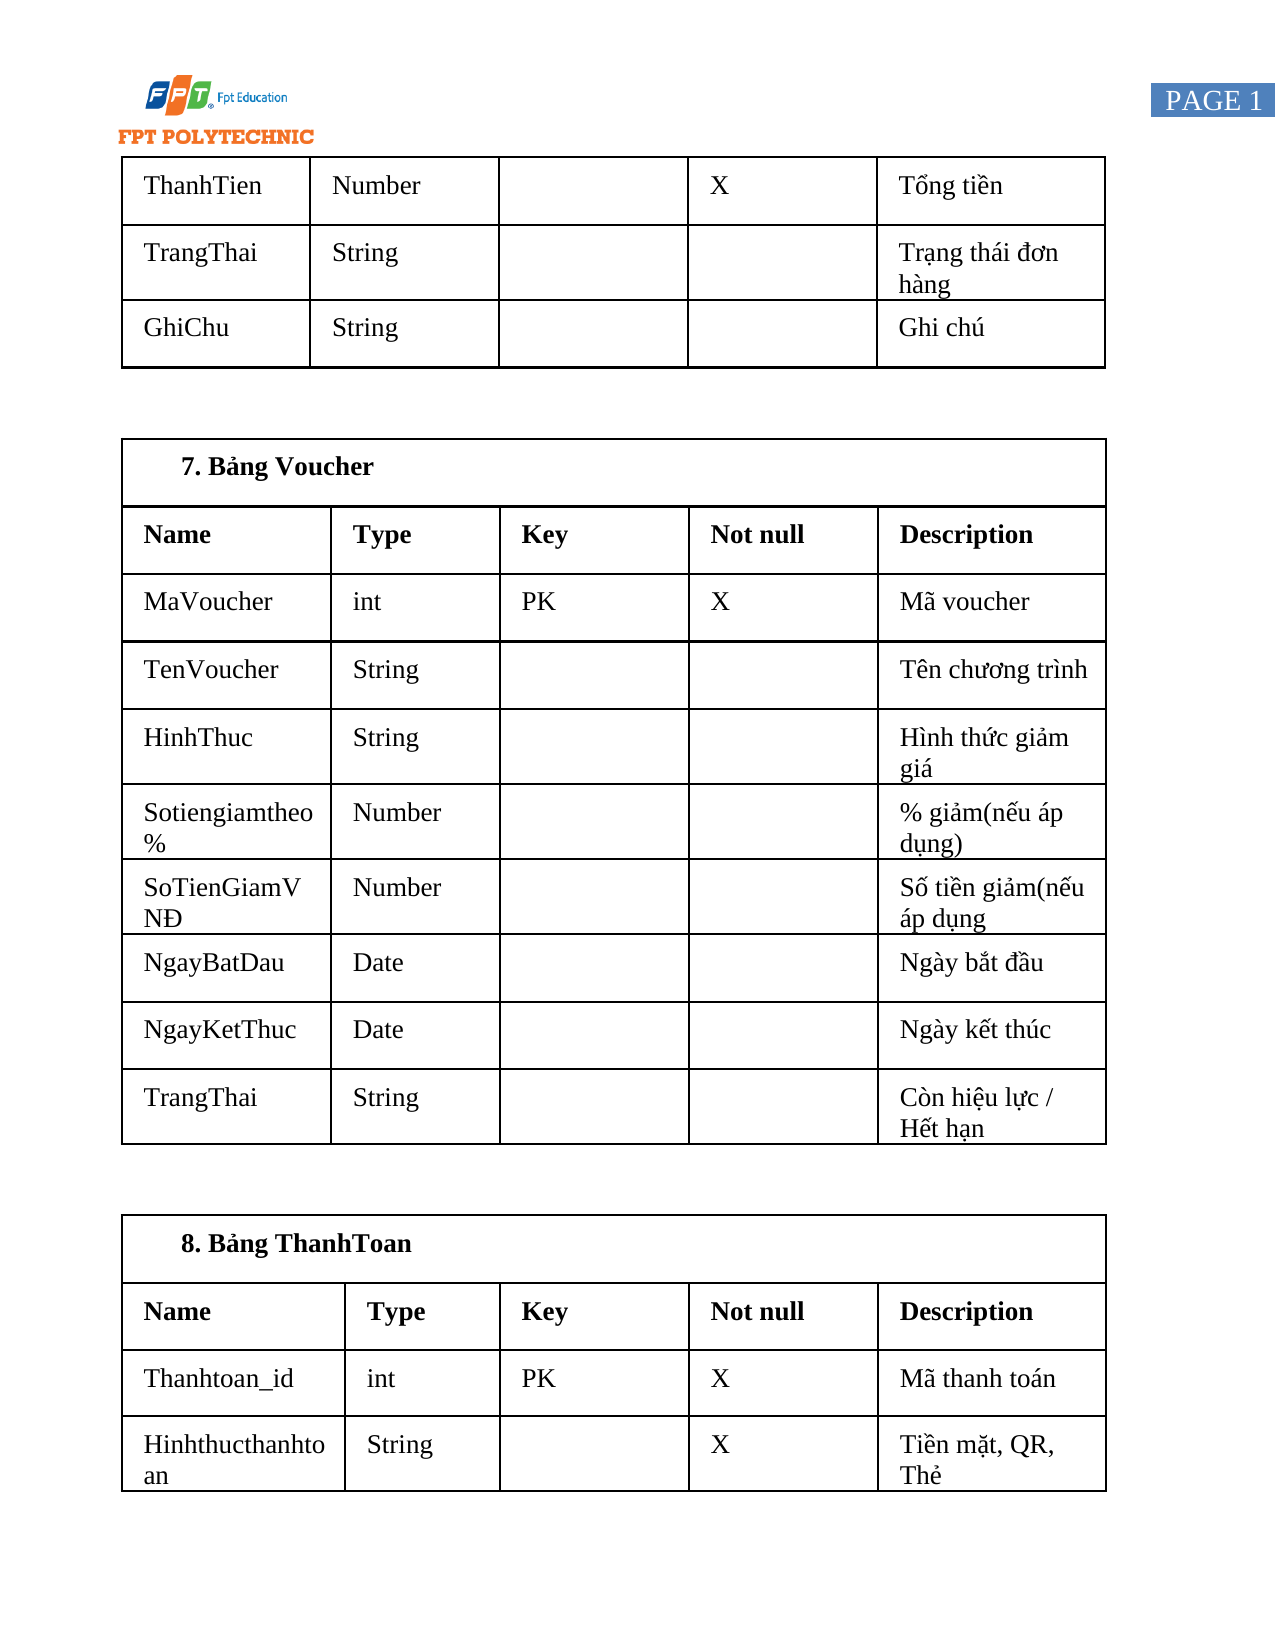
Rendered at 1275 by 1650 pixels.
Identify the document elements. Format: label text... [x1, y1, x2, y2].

picture [118, 75, 314, 144]
table_cell Type [332, 508, 499, 573]
table_cell [501, 785, 688, 858]
table_cell [690, 710, 877, 783]
table_cell X [690, 1417, 877, 1490]
table_cell [690, 643, 877, 708]
table_cell [689, 226, 876, 299]
table_cell GhiChu [123, 301, 309, 366]
table_cell Tổng tiền [878, 158, 1104, 224]
table_cell [500, 158, 687, 224]
table_cell [501, 1070, 688, 1143]
table_cell Not null [690, 1284, 877, 1349]
table_cell X [690, 575, 877, 640]
table_cell NgayBatDau [123, 935, 330, 1001]
table_header 7. Bảng Voucher [123, 440, 1105, 505]
table_cell Number [311, 158, 498, 224]
table_cell [501, 1003, 688, 1068]
table_cell TenVoucher [123, 643, 330, 708]
table_cell [500, 226, 687, 299]
table_cell SoTienGiamVNĐ [123, 860, 330, 933]
table_cell NgayKetThuc [123, 1003, 330, 1068]
table_cell Hình thức giảm giá [879, 710, 1105, 783]
table_cell [689, 301, 876, 366]
table_cell Ngày bắt đầu [879, 935, 1105, 1001]
table_cell String [311, 301, 498, 366]
table_cell Hinhthucthanhtoan [123, 1417, 344, 1490]
table_cell Date [332, 935, 499, 1001]
table_cell Ngày kết thúc [879, 1003, 1105, 1068]
table_cell Mã voucher [879, 575, 1105, 640]
table_cell X [690, 1351, 877, 1415]
table_cell Number [332, 785, 499, 858]
table_cell [501, 710, 688, 783]
table_cell Key [501, 1284, 688, 1349]
table_cell String [332, 643, 499, 708]
table_cell Name [123, 508, 330, 573]
table_cell Number [332, 860, 499, 933]
table_cell Ghi chú [878, 301, 1104, 366]
table_cell [690, 935, 877, 1001]
table_cell PK [501, 575, 688, 640]
table_cell String [311, 226, 498, 299]
table_cell Số tiền giảm(nếu áp dụng [879, 860, 1105, 933]
table_cell HinhThuc [123, 710, 330, 783]
table_cell X [689, 158, 876, 224]
table_cell Mã thanh toán [879, 1351, 1105, 1415]
table_cell Date [332, 1003, 499, 1068]
table_cell String [346, 1417, 499, 1490]
table_cell TrangThai [123, 1070, 330, 1143]
table_cell [501, 643, 688, 708]
table_cell [690, 1003, 877, 1068]
table_cell [501, 935, 688, 1001]
table_cell Thanhtoan_id [123, 1351, 344, 1415]
table_cell Key [501, 508, 688, 573]
table_cell Còn hiệu lực / Hết hạn [879, 1070, 1105, 1143]
table_cell int [346, 1351, 499, 1415]
table_cell Tiền mặt, QR, Thẻ [879, 1417, 1105, 1490]
table_cell Description [879, 508, 1105, 573]
table_cell Name [123, 1284, 344, 1349]
table_header 8. Bảng ThanhToan [123, 1216, 1105, 1282]
table_cell String [332, 710, 499, 783]
table_cell PK [501, 1351, 688, 1415]
table_cell Not null [690, 508, 877, 573]
table_cell % giảm(nếu áp dụng) [879, 785, 1105, 858]
table_cell ThanhTien [123, 158, 309, 224]
table_cell [501, 1417, 688, 1490]
table_cell MaVoucher [123, 575, 330, 640]
table_cell [500, 301, 687, 366]
table_cell Trạng thái đơn hàng [878, 226, 1104, 299]
table_cell [690, 860, 877, 933]
table_cell String [332, 1070, 499, 1143]
table_cell Type [346, 1284, 499, 1349]
table_cell TrangThai [123, 226, 309, 299]
table_cell Description [879, 1284, 1105, 1349]
table_cell Sotiengiamtheo% [123, 785, 330, 858]
table_cell [690, 1070, 877, 1143]
table_cell [690, 785, 877, 858]
table_cell int [332, 575, 499, 640]
table_cell Tên chương trình [879, 643, 1105, 708]
table_cell [501, 860, 688, 933]
